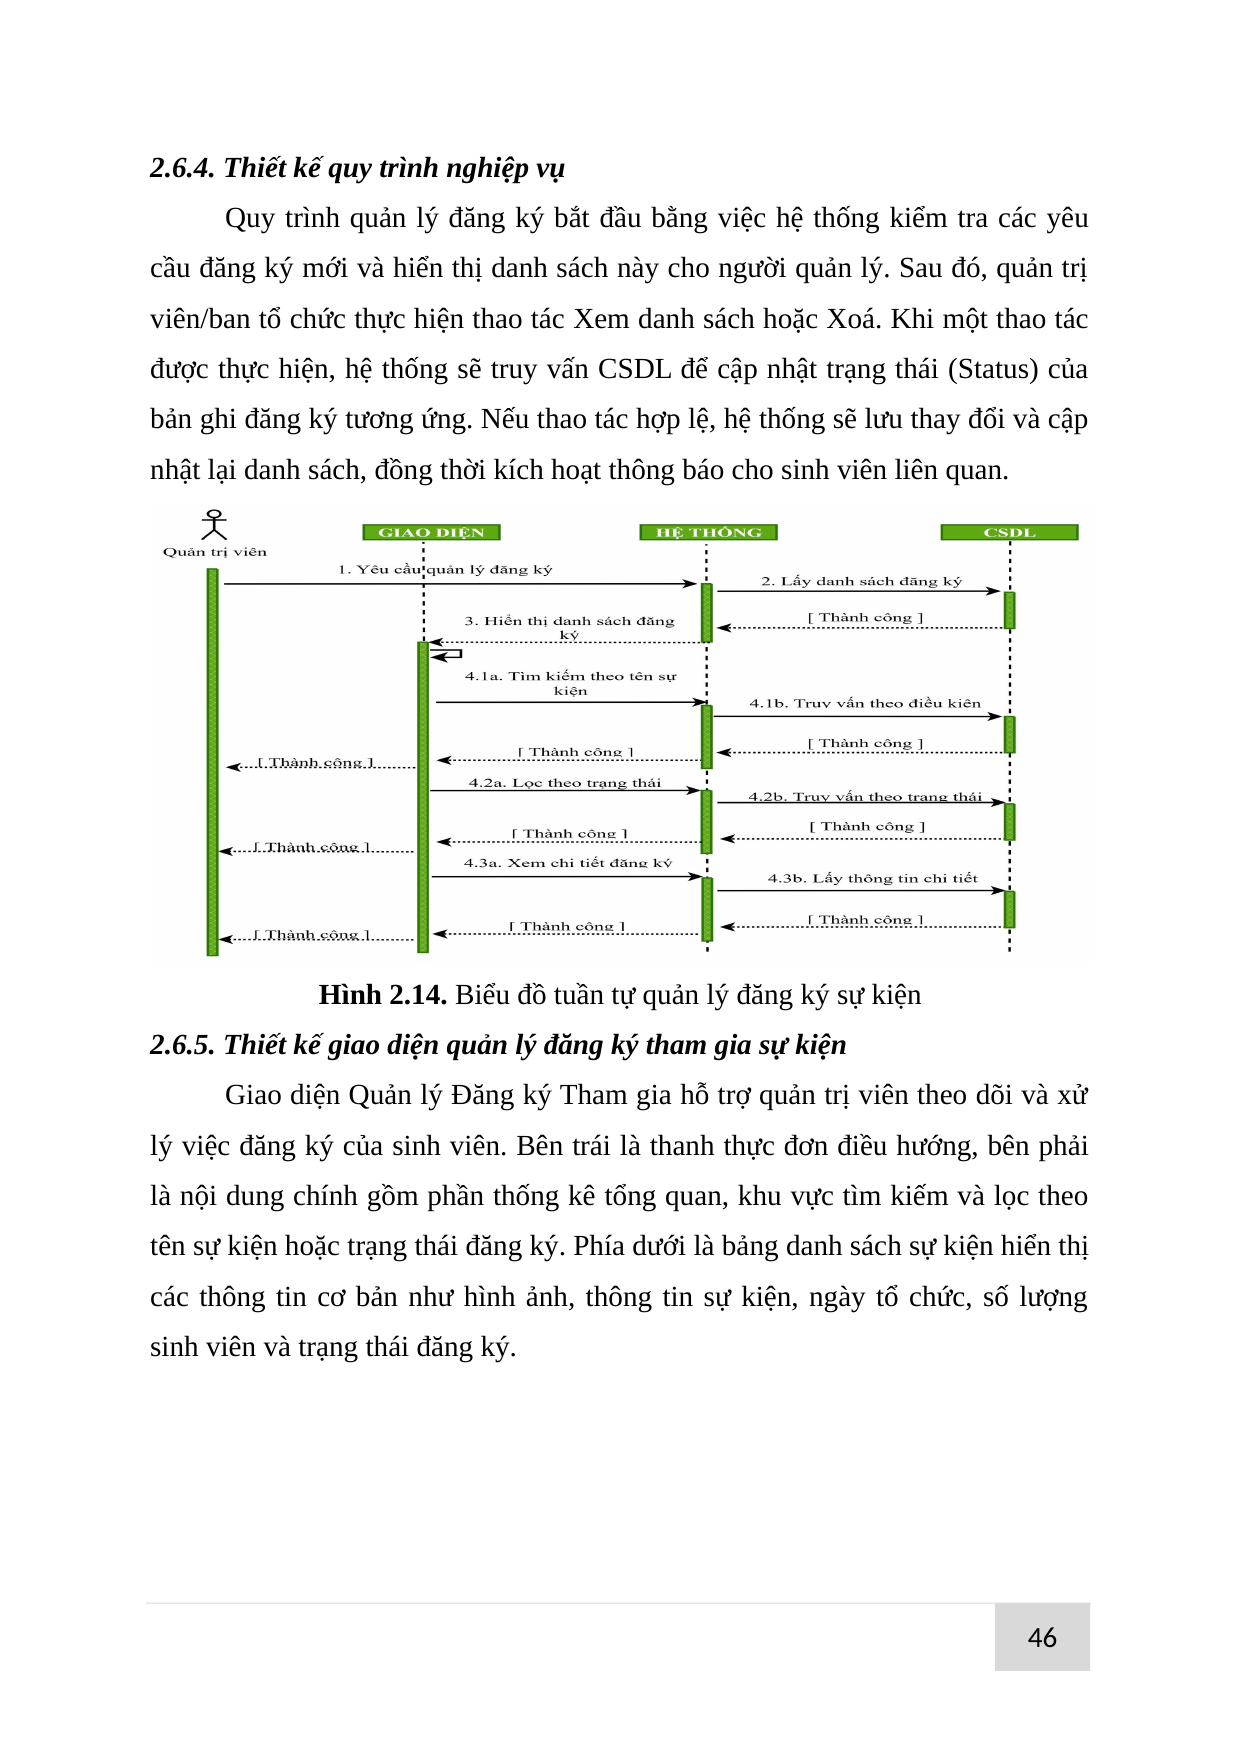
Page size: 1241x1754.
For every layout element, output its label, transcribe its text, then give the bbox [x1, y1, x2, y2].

picture [150, 502, 1091, 964]
text Giao diện Quản lý Đăng ký Tham gia hỗ trợ quản trị viên theo dõi và xử lý việc đăng ký của sinh viên. Bên trái là thanh thực đơn điều hướng, bên phải là nội dung chính gồm phần thống kê tổng quan, khu vực tìm kiếm và lọc theo tên sự kiện hoặc trạng thái đăng ký. Phía dưới là bảng danh sách sự kiện hiển thị các thông tin cơ bản như hình ảnh, thông tin sự kiện, ngày tổ chức, số lượng sinh viên và trạng thái đăng ký. [150, 1077, 1090, 1362]
text Hình 2.14. Biểu đồ tuần tự quản lý đăng ký sự kiện [150, 977, 1090, 1010]
subtitle 2.6.5. Thiết kế giao diện quản lý đăng ký tham gia sự kiện [150, 1027, 1090, 1061]
text Quy trình quản lý đăng ký bắt đầu bằng việc hệ thống kiểm tra các yêu cầu đăng ký mới và hiển thị danh sách này cho người quản lý. Sau đó, quản trị viên/ban tổ chức thực hiện thao tác Xem danh sách hoặc Xoá. Khi một thao tác được thực hiện, hệ thống sẽ truy vấn CSDL để cập nhật trạng thái (Status) của bản ghi đăng ký tương ứng. Nếu thao tác hợp lệ, hệ thống sẽ lưu thay đổi và cập nhật lại danh sách, đồng thời kích hoạt thông báo cho sinh viên liên quan. [150, 200, 1090, 485]
subtitle 2.6.4. Thiết kế quy trình nghiệp vụ [150, 150, 1090, 183]
